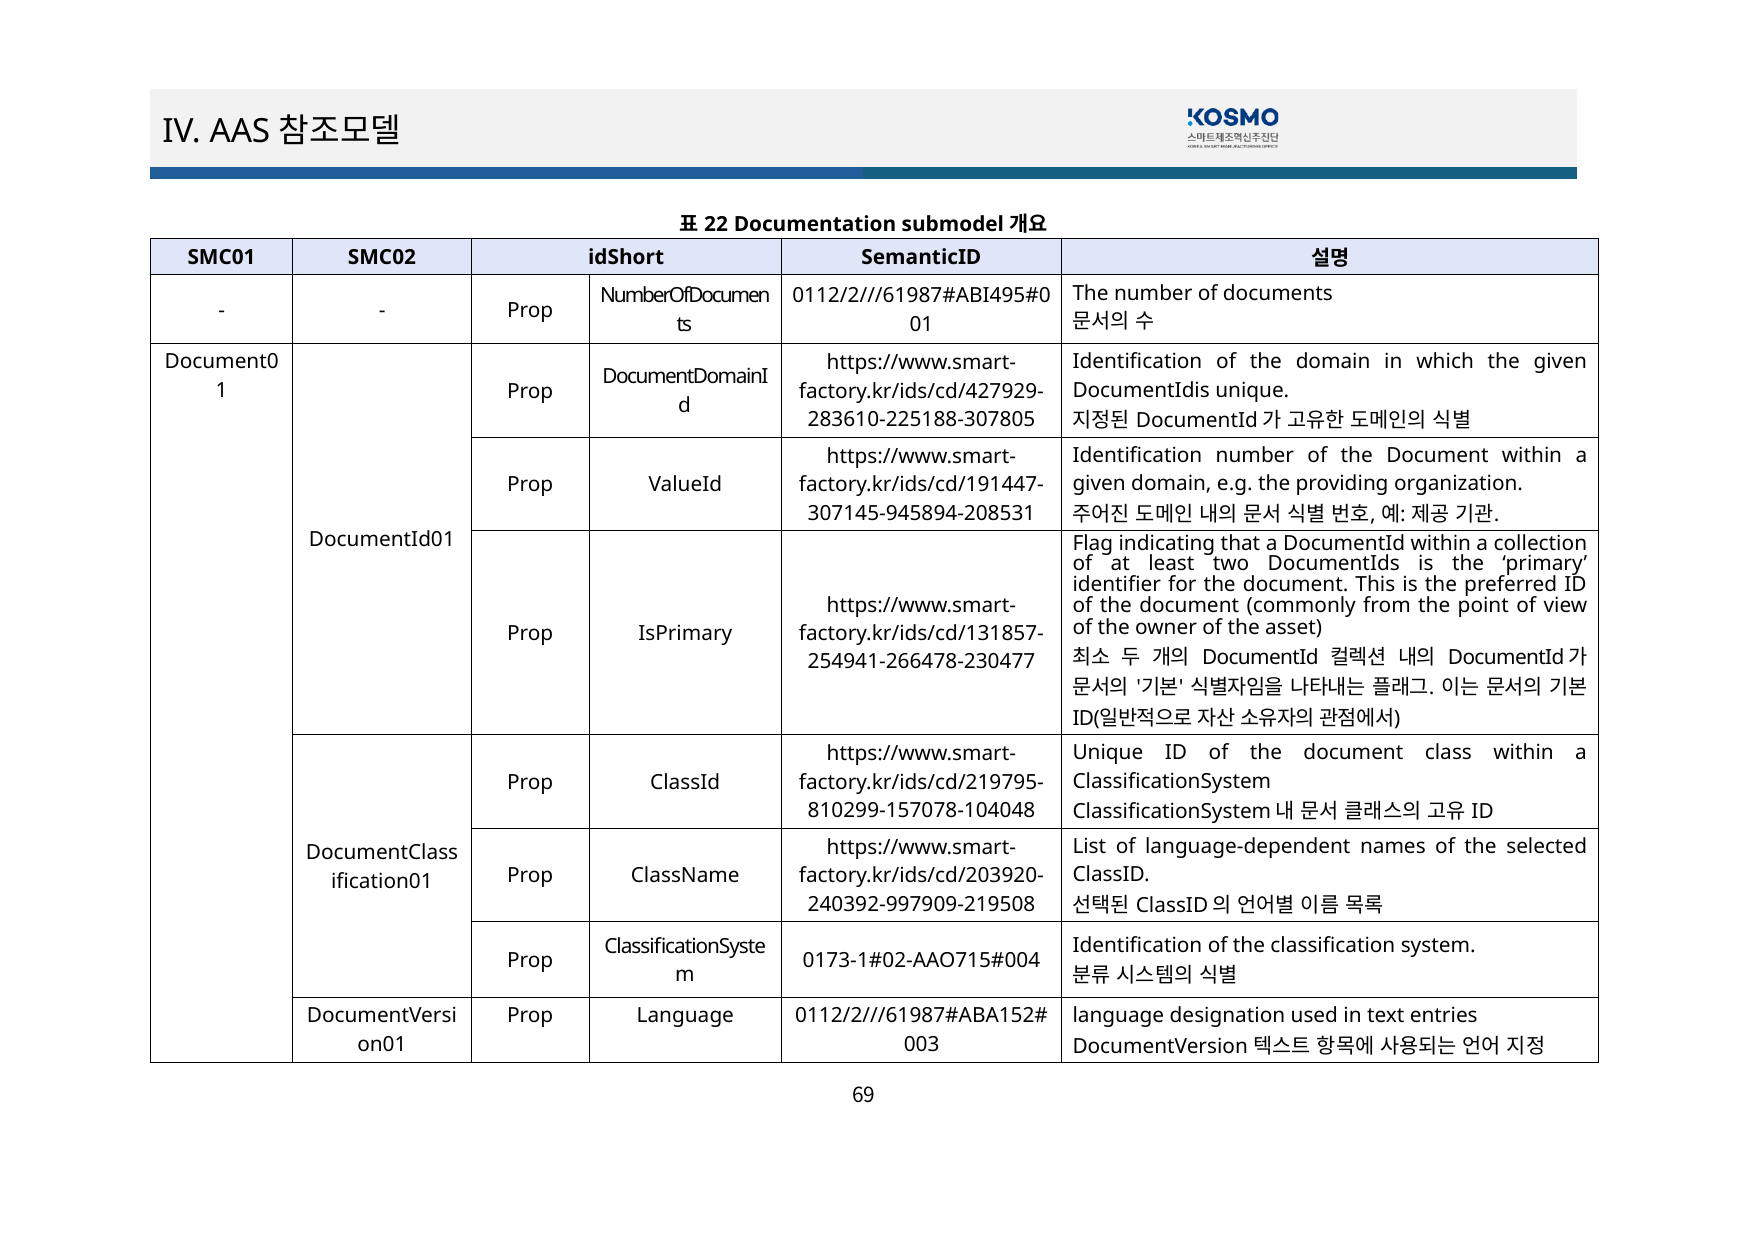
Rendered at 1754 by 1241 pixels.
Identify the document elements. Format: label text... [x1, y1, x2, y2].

table_cell Identification of the domain in which the given DocumentIdis unique. 지정된 DocumentId가 고유한 도메인의 식별 [1062, 344, 1598, 437]
table_cell 0112/2///61987#ABI495#001 [782, 275, 1061, 343]
table_cell IsPrimary [590, 531, 781, 734]
table_cell 0112/2///61987#ABA152#003 [782, 998, 1061, 1062]
table_cell DocumentId01 [293, 344, 471, 734]
table_cell Unique ID of the document class within a ClassificationSystem ClassificationSystem내 문서 클래스의 고유 ID [1062, 735, 1598, 828]
picture [1187, 108, 1279, 148]
table_cell Prop [472, 344, 589, 437]
table_cell Identification of the classification system. 분류 시스템의 식별 [1062, 922, 1598, 997]
table_cell Prop [472, 922, 589, 997]
table_cell Prop [472, 438, 589, 530]
table_cell DocumentVersion01 [293, 998, 471, 1062]
table_cell List of language-dependent names of the selected ClassID. 선택된 ClassID의 언어별 이름 목록 [1062, 829, 1598, 921]
table_cell https://www.smart-factory.kr/ids/cd/131857-254941-266478-230477 [782, 531, 1061, 734]
table_cell Prop [472, 275, 589, 343]
table_header idShort [472, 239, 781, 274]
table_header SemanticID [782, 239, 1061, 274]
table_header SMC02 [293, 239, 471, 274]
table_cell - [151, 275, 292, 343]
table_cell https://www.smart-factory.kr/ids/cd/191447-307145-945894-208531 [782, 438, 1061, 530]
table_cell https://www.smart-factory.kr/ids/cd/219795-810299-157078-104048 [782, 735, 1061, 828]
table_cell - [293, 275, 471, 343]
table_cell ValueId [590, 438, 781, 530]
table_cell https://www.smart-factory.kr/ids/cd/203920-240392-997909-219508 [782, 829, 1061, 921]
table_cell ClassName [590, 829, 781, 921]
table_cell ClassId [590, 735, 781, 828]
table_cell Prop [472, 531, 589, 734]
table_cell Prop [472, 735, 589, 828]
table_cell The number of documents 문서의 수 [1062, 275, 1598, 343]
table_cell Identification number of the Document within a given domain, e.g. the providing organization. 주어진 도메인 내의 문서 식별 번호, 예: 제공 기관. [1062, 438, 1598, 530]
table_cell DocumentDomainId [590, 344, 781, 437]
table_cell Flag indicating that a DocumentId within a collection of at least two DocumentIds is the ‘primary’ identifier for the document. This is the preferred ID of the document (commonly from the point of view of the owner of the asset) 최소 두 개의 DocumentId 컬렉션 내의 DocumentId가 문서의 '기본' 식별자임을 나타내는 플래그. 이는 문서의 기본 ID(일반적으로 자산 소유자의 관점에서) [1062, 531, 1598, 734]
table_cell https://www.smart-factory.kr/ids/cd/427929-283610-225188-307805 [782, 344, 1061, 437]
table_cell language designation used in text entries DocumentVersion 텍스트 항목에 사용되는 언어 지정 [1062, 998, 1598, 1062]
table_header SMC01 [151, 239, 292, 274]
table_cell DocumentClassification01 [293, 735, 471, 997]
table_cell Prop [472, 829, 589, 921]
table_cell ClassificationSystem [590, 922, 781, 997]
table_cell Document01 [151, 344, 292, 1062]
table_header 설명 [1062, 239, 1598, 274]
table_cell Prop [472, 998, 589, 1062]
table_cell Language [590, 998, 781, 1062]
table_cell 0173-1#02-AAO715#004 [782, 922, 1061, 997]
table_cell NumberOfDocuments [590, 275, 781, 343]
